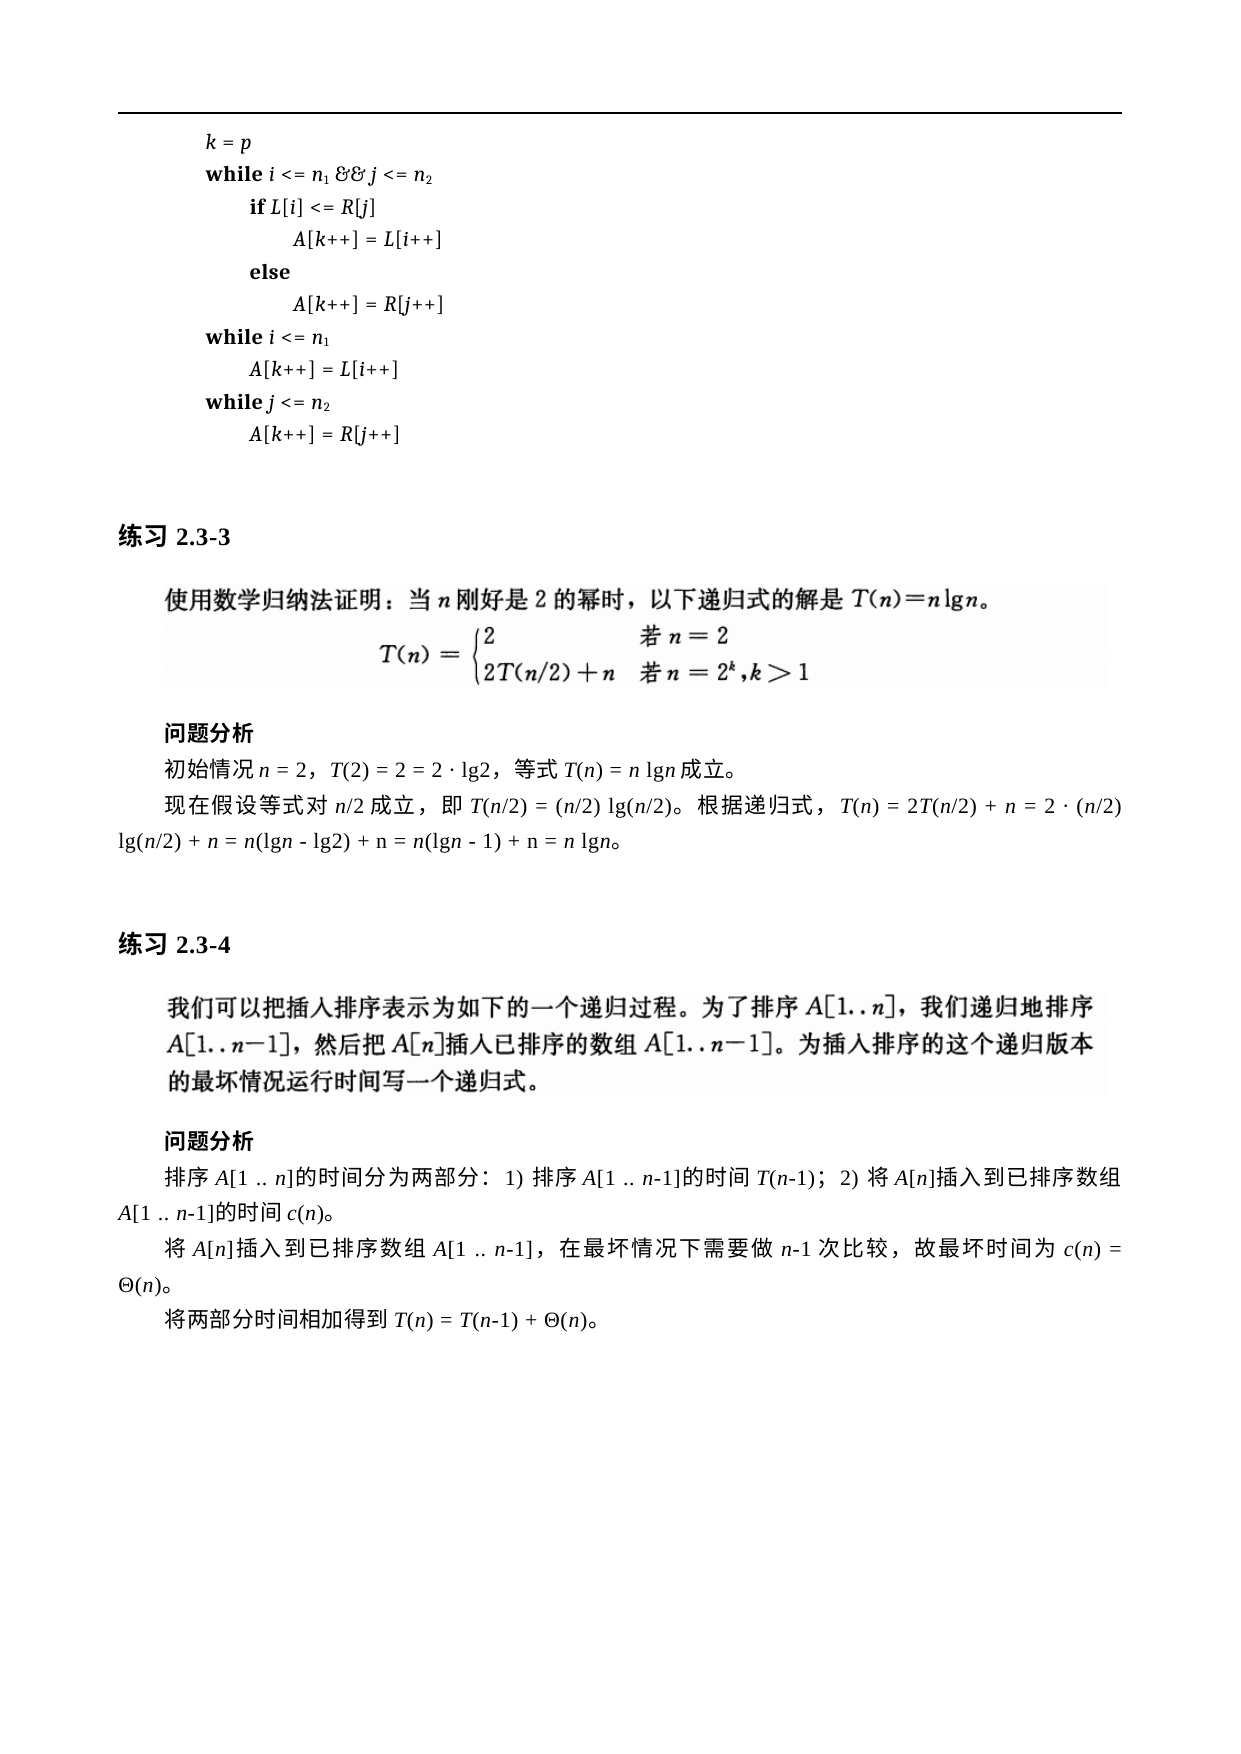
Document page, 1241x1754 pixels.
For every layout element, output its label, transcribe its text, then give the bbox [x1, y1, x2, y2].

text 排序A[1 .. n]的时间分为两部分：1) 排序A[1 .. n-1]的时间T(n-1)；2) 将A[n]插入到已排序数组A[1 .. n-1]的时间c(n)。 [118, 1159, 1122, 1227]
text A[k++] = R[j++] [118, 418, 1122, 451]
subtitle 练习 2.3-3 [118, 502, 1122, 567]
text while i <= n1 [118, 321, 1122, 353]
text while i <= n1 && j <= n2 [118, 158, 1122, 191]
text A[k++] = L[i++] [118, 353, 1122, 386]
text 初始情况n = 2，T(2) = 2 = 2 ∙ lg2，等式T(n) = n lgn成立。 [118, 752, 1122, 784]
subtitle 练习 2.3-4 [118, 910, 1122, 975]
text 问题分析 [118, 1124, 1122, 1156]
text if L[i] <= R[j] [203, 191, 1122, 223]
text 将A[n]插入到已排序数组A[1 .. n-1]，在最坏情况下需要做n-1次比较，故最坏时间为c(n) = Θ(n)。 [118, 1231, 1122, 1299]
text 现在假设等式对n/2成立，即T(n/2) = (n/2) lg(n/2)。根据递归式，T(n) = 2T(n/2) + n = 2 ∙ (n/2) lg(n/2) + n = n(lgn - lg2) + n = n(lgn - 1) + n = n lgn。 [118, 787, 1122, 856]
text k = p [203, 126, 1122, 158]
text while j <= n2 [118, 386, 1122, 418]
picture [161, 991, 1107, 1096]
picture [161, 583, 1107, 688]
text 问题分析 [118, 716, 1122, 748]
text else [203, 256, 1122, 288]
text A[k++] = R[j++] [203, 288, 1122, 321]
text 将两部分时间相加得到T(n) = T(n-1) + Θ(n)。 [118, 1302, 1122, 1334]
text A[k++] = L[i++] [203, 223, 1122, 256]
